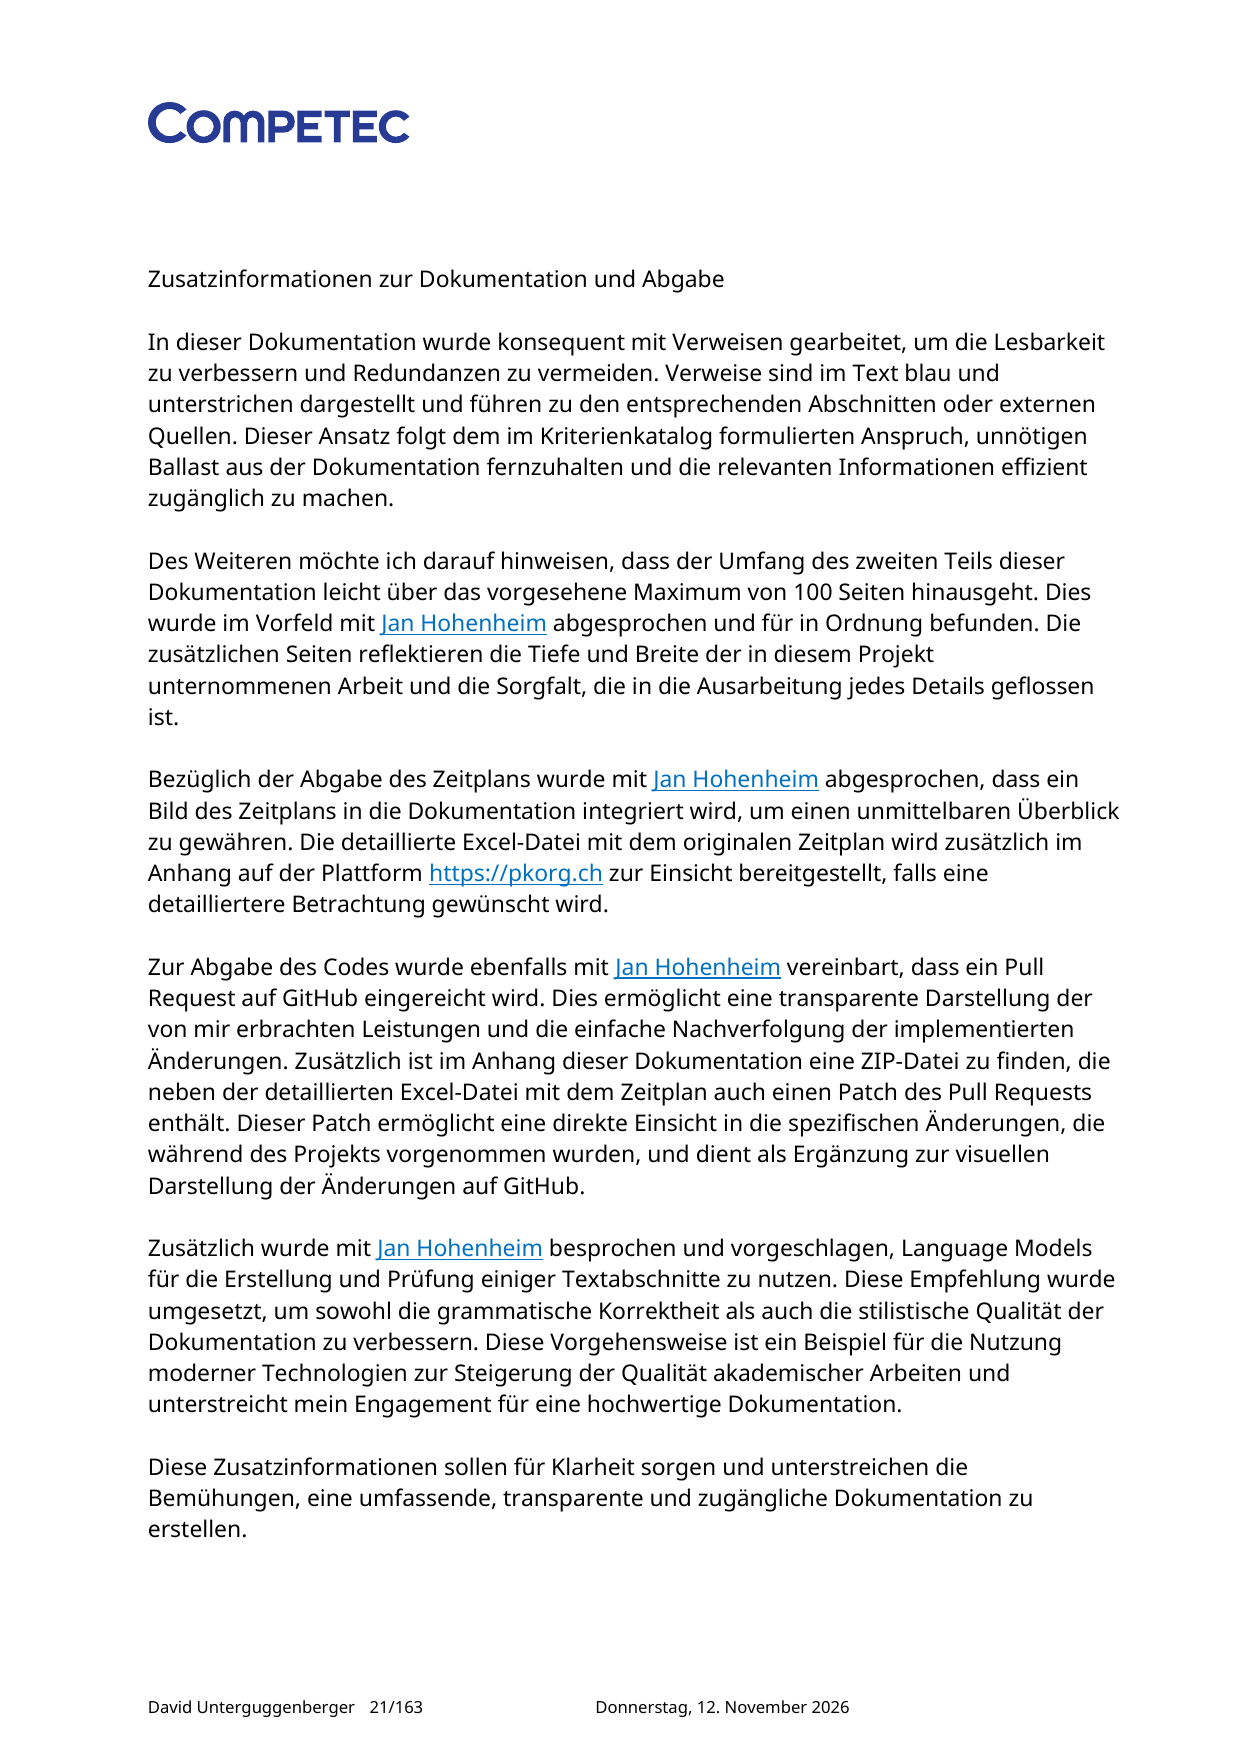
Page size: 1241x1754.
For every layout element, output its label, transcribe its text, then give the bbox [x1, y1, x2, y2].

text Bezüglich der Abgabe des Zeitplans wurde mit Jan Hohenheim abgesprochen, dass ein Bild des Zeitplans in die Dokumentation integriert wird, um einen unmittelbaren Überblick zu gewähren. Die detaillierte Excel-Datei mit dem originalen Zeitplan wird zusätzlich im Anhang auf der Plattform https://pkorg.ch zur Einsicht bereitgestellt, falls eine detailliertere Betrachtung gewünscht wird. [148, 763, 1122, 919]
text Zusätzlich wurde mit Jan Hohenheim besprochen und vorgeschlagen, Language Models für die Erstellung und Prüfung einiger Textabschnitte zu nutzen. Diese Empfehlung wurde umgesetzt, um sowohl die grammatische Korrektheit als auch die stilistische Qualität der Dokumentation zu verbessern. Diese Vorgehensweise ist ein Beispiel für die Nutzung moderner Technologien zur Steigerung der Qualität akademischer Arbeiten und unterstreicht mein Engagement für eine hochwertige Dokumentation. [148, 1232, 1122, 1419]
text In dieser Dokumentation wurde konsequent mit Verweisen gearbeitet, um die Lesbarkeit zu verbessern und Redundanzen zu vermeiden. Verweise sind im Text blau und unterstrichen dargestellt und führen zu den entsprechenden Abschnitten oder externen Quellen. Dieser Ansatz folgt dem im Kriterienkatalog formulierten Anspruch, unnötigen Ballast aus der Dokumentation fernzuhalten und die relevanten Informationen effizient zugänglich zu machen. [148, 326, 1122, 513]
subtitle Zusatzinformationen zur Dokumentation und Abgabe [148, 263, 1122, 294]
text Des Weiteren möchte ich darauf hinweisen, dass der Umfang des zweiten Teils dieser Dokumentation leicht über das vorgesehene Maximum von 100 Seiten hinausgeht. Dies wurde im Vorfeld mit Jan Hohenheim abgesprochen und für in Ordnung befunden. Die zusätzlichen Seiten reflektieren die Tiefe und Breite der in diesem Projekt unternommenen Arbeit und die Sorgfalt, die in die Ausarbeitung jedes Details geflossen ist. [148, 544, 1122, 732]
text Diese Zusatzinformationen sollen für Klarheit sorgen und unterstreichen die Bemühungen, eine umfassende, transparente und zugängliche Dokumentation zu erstellen. [148, 1451, 1122, 1544]
text Zur Abgabe des Codes wurde ebenfalls mit Jan Hohenheim vereinbart, dass ein Pull Request auf GitHub eingereicht wird. Dies ermöglicht eine transparente Darstellung der von mir erbrachten Leistungen und die einfache Nachverfolgung der implementierten Änderungen. Zusätzlich ist im Anhang dieser Dokumentation eine ZIP-Datei zu finden, die neben der detaillierten Excel-Datei mit dem Zeitplan auch einen Patch des Pull Requests enthält. Dieser Patch ermöglicht eine direkte Einsicht in die spezifischen Änderungen, die während des Projekts vorgenommen wurden, und dient als Ergänzung zur visuellen Darstellung der Änderungen auf GitHub. [148, 951, 1122, 1201]
